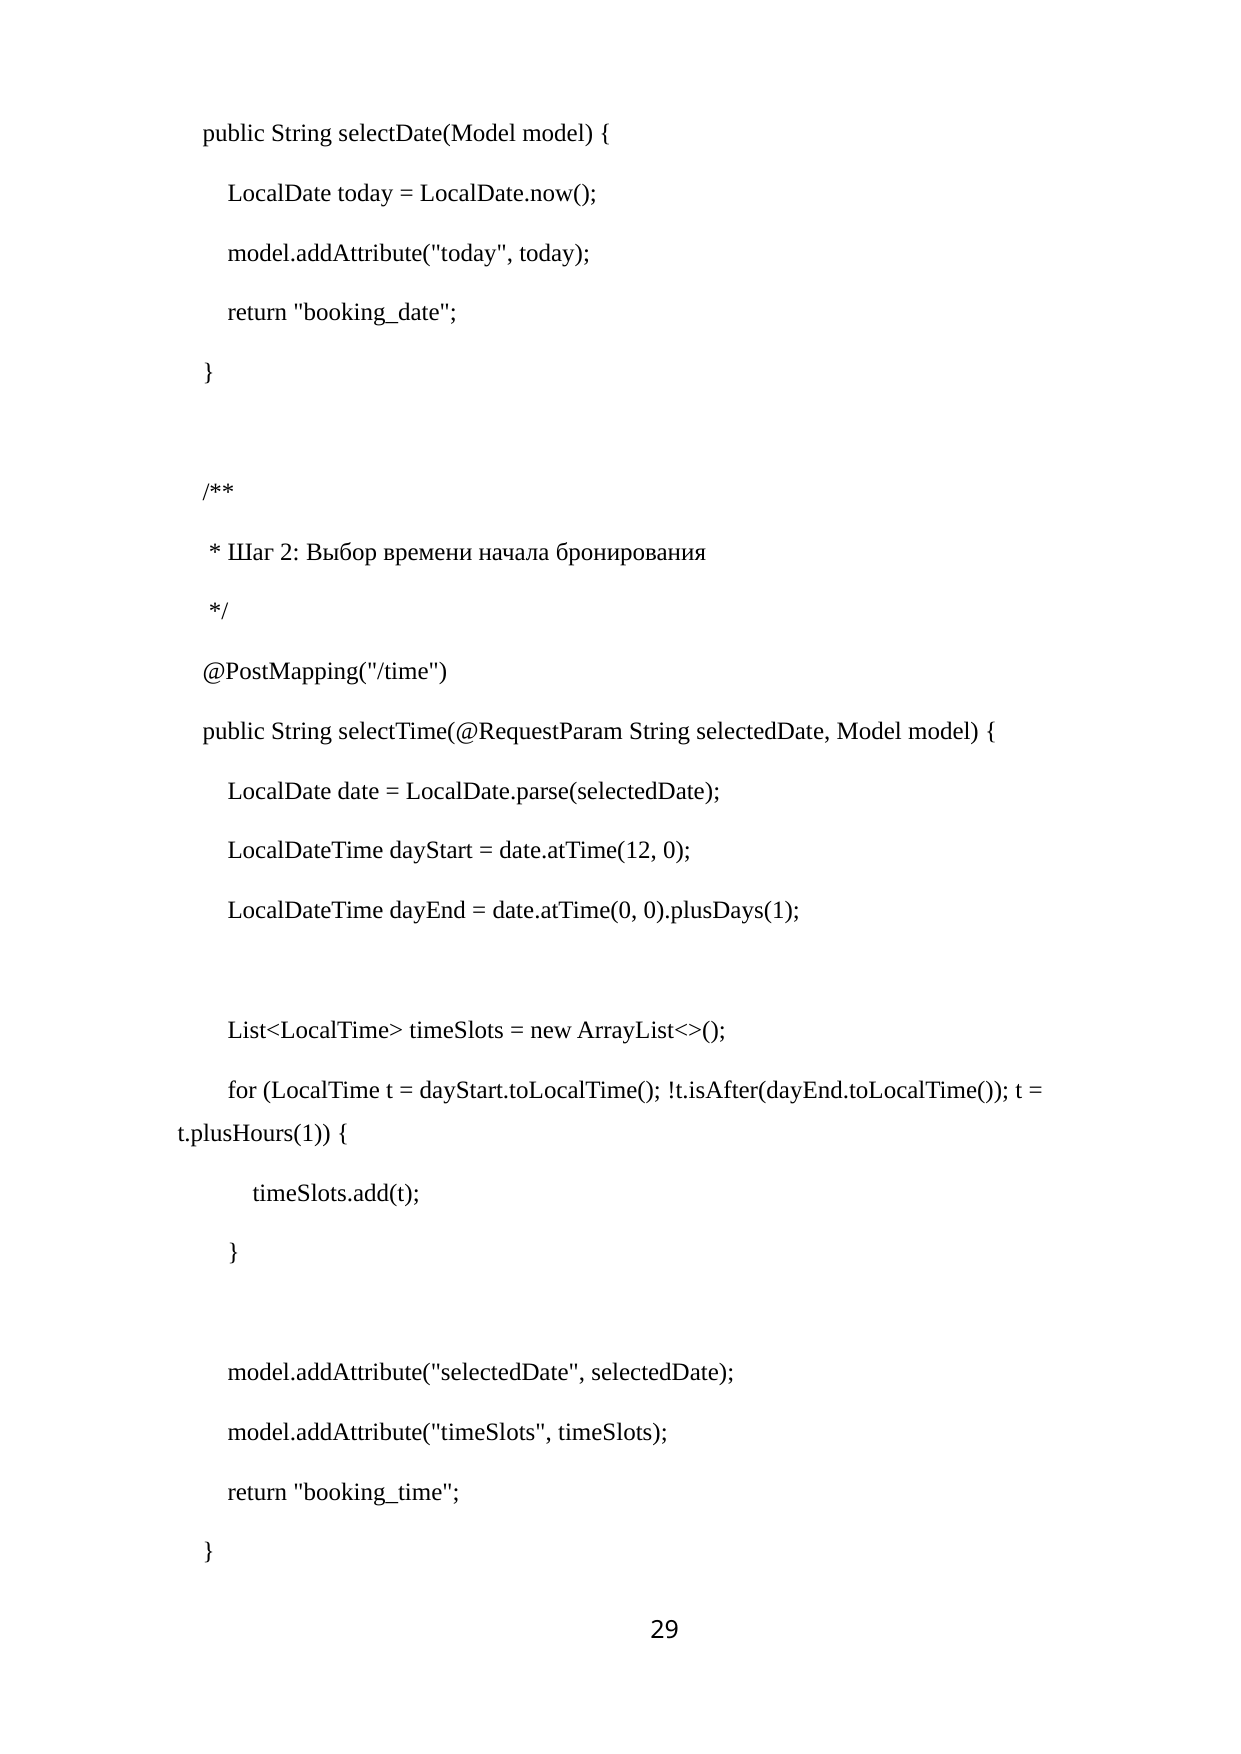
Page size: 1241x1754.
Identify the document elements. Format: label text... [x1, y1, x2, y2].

text } [177, 357, 1152, 386]
text return "booking_date"; [177, 297, 1152, 326]
text LocalDate today = LocalDate.now(); [177, 178, 1152, 207]
text model.addAttribute("selectedDate", selectedDate); [177, 1357, 1152, 1386]
text public String selectTime(@RequestParam String selectedDate, Model model) { [177, 716, 1152, 745]
text @PostMapping("/time") [177, 656, 1152, 685]
text /** [177, 477, 1152, 506]
text LocalDateTime dayStart = date.atTime(12, 0); [177, 836, 1152, 864]
text for (LocalTime t = dayStart.toLocalTime(); !t.isAfter(dayEnd.toLocalTime()); t = t.plusHours(1)) { [177, 1075, 1152, 1147]
text model.addAttribute("timeSlots", timeSlots); [177, 1417, 1152, 1446]
text timeSlots.add(t); [177, 1178, 1152, 1206]
text LocalDate date = LocalDate.parse(selectedDate); [177, 776, 1152, 804]
text public String selectDate(Model model) { [177, 118, 1152, 147]
text return "booking_time"; [177, 1477, 1152, 1505]
text List<LocalTime> timeSlots = new ArrayList<>(); [177, 1015, 1152, 1044]
text * Шаг 2: Выбор времени начала бронирования [177, 537, 1152, 565]
text } [177, 1536, 1152, 1565]
text model.addAttribute("today", today); [177, 238, 1152, 266]
text LocalDateTime dayEnd = date.atTime(0, 0).plusDays(1); [177, 895, 1152, 924]
text */ [177, 596, 1152, 625]
text } [177, 1237, 1152, 1266]
